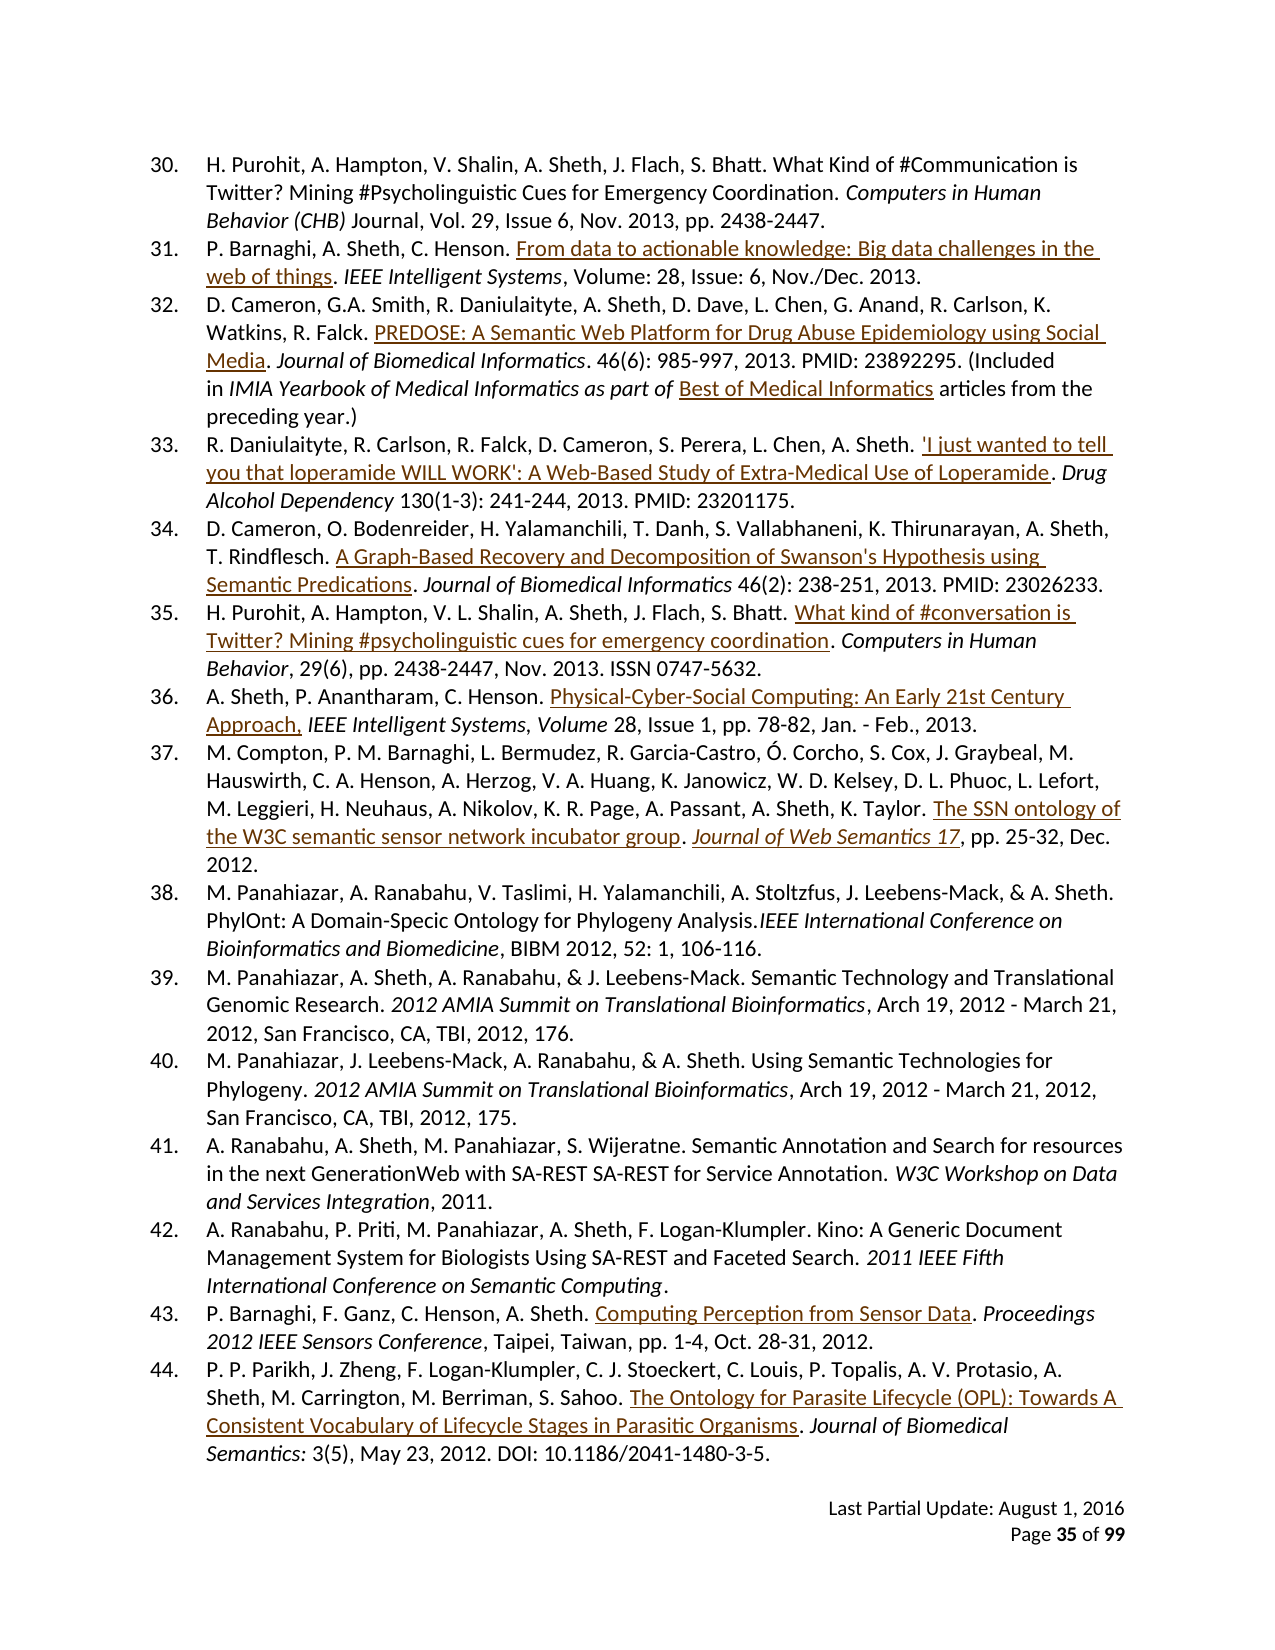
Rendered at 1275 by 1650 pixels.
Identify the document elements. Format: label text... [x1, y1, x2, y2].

list A. Ranabahu, P. Priti, M. Panahiazar, A. Sheth, F. Logan-Klumpler. Kino: A Generic Document Management System for Biologists Using SA-REST and Faceted Search. 2011 IEEE Fifth International Conference on Semantic Computing. [150, 1215, 1125, 1299]
list P. Barnaghi, F. Ganz, C. Henson, A. Sheth. Computing Perception from Sensor Data. Proceedings 2012 IEEE Sensors Conference, Taipei, Taiwan, pp. 1-4, Oct. 28-31, 2012. [150, 1299, 1125, 1355]
list H. Purohit, A. Hampton, V. L. Shalin, A. Sheth, J. Flach, S. Bhatt. What kind of #conversation is Twitter? Mining #psycholinguistic cues for emergency coordination. Computers in Human Behavior, 29(6), pp. 2438-2447, Nov. 2013. ISSN 0747-5632. [150, 598, 1125, 682]
list R. Daniulaityte, R. Carlson, R. Falck, D. Cameron, S. Perera, L. Chen, A. Sheth. 'I just wanted to tell you that loperamide WILL WORK': A Web-Based Study of Extra-Medical Use of Loperamide. Drug Alcohol Dependency 130(1-3): 241-244, 2013. PMID: 23201175. [150, 430, 1125, 514]
list A. Ranabahu, A. Sheth, M. Panahiazar, S. Wijeratne. Semantic Annotation and Search for resources in the next GenerationWeb with SA-REST SA-REST for Service Annotation. W3C Workshop on Data and Services Integration, 2011. [150, 1131, 1125, 1215]
list M. Panahiazar, A. Sheth, A. Ranabahu, & J. Leebens-Mack. Semantic Technology and Translational Genomic Research. 2012 AMIA Summit on Translational Bioinformatics, Arch 19, 2012 - March 21, 2012, San Francisco, CA, TBI, 2012, 176. [150, 963, 1125, 1047]
list P. P. Parikh, J. Zheng, F. Logan-Klumpler, C. J. Stoeckert, C. Louis, P. Topalis, A. V. Protasio, A. Sheth, M. Carrington, M. Berriman, S. Sahoo. The Ontology for Parasite Lifecycle (OPL): Towards A Consistent Vocabulary of Lifecycle Stages in Parasitic Organisms. Journal of Biomedical Semantics: 3(5), May 23, 2012. DOI: 10.1186/2041-1480-3-5. [150, 1355, 1125, 1467]
list M. Compton, P. M. Barnaghi, L. Bermudez, R. Garcia-Castro, Ó. Corcho, S. Cox, J. Graybeal, M. Hauswirth, C. A. Henson, A. Herzog, V. A. Huang, K. Janowicz, W. D. Kelsey, D. L. Phuoc, L. Lefort, M. Leggieri, H. Neuhaus, A. Nikolov, K. R. Page, A. Passant, A. Sheth, K. Taylor. The SSN ontology of the W3C semantic sensor network incubator group. Journal of Web Semantics 17, pp. 25-32, Dec. 2012. [150, 738, 1125, 878]
list M. Panahiazar, J. Leebens-Mack, A. Ranabahu, & A. Sheth. Using Semantic Technologies for Phylogeny. 2012 AMIA Summit on Translational Bioinformatics, Arch 19, 2012 - March 21, 2012, San Francisco, CA, TBI, 2012, 175. [150, 1047, 1125, 1131]
list D. Cameron, G.A. Smith, R. Daniulaityte, A. Sheth, D. Dave, L. Chen, G. Anand, R. Carlson, K. Watkins, R. Falck. PREDOSE: A Semantic Web Platform for Drug Abuse Epidemiology using Social Media. Journal of Biomedical Informatics. 46(6): 985-997, 2013. PMID: 23892295. (Included in IMIA Yearbook of Medical Informatics as part of Best of Medical Informatics articles from the preceding year.) [150, 290, 1125, 430]
list H. Purohit, A. Hampton, V. Shalin, A. Sheth, J. Flach, S. Bhatt. What Kind of #Communication is Twitter? Mining #Psycholinguistic Cues for Emergency Coordination. Computers in Human Behavior (CHB) Journal, Vol. 29, Issue 6, Nov. 2013, pp. 2438-2447. [150, 150, 1125, 234]
list P. Barnaghi, A. Sheth, C. Henson. From data to actionable knowledge: Big data challenges in the web of things. IEEE Intelligent Systems, Volume: 28, Issue: 6, Nov./Dec. 2013. [150, 234, 1125, 290]
list A. Sheth, P. Anantharam, C. Henson. Physical-Cyber-Social Computing: An Early 21st Century Approach, IEEE Intelligent Systems, Volume 28, Issue 1, pp. 78-82, Jan. - Feb., 2013. [150, 682, 1125, 738]
list D. Cameron, O. Bodenreider, H. Yalamanchili, T. Danh, S. Vallabhaneni, K. Thirunarayan, A. Sheth, T. Rindflesch. A Graph-Based Recovery and Decomposition of Swanson's Hypothesis using Semantic Predications. Journal of Biomedical Informatics 46(2): 238-251, 2013. PMID: 23026233. [150, 514, 1125, 598]
list M. Panahiazar, A. Ranabahu, V. Taslimi, H. Yalamanchili, A. Stoltzfus, J. Leebens-Mack, & A. Sheth. PhylOnt: A Domain-Specic Ontology for Phylogeny Analysis.IEEE International Conference on Bioinformatics and Biomedicine, BIBM 2012, 52: 1, 106-116. [150, 878, 1125, 963]
